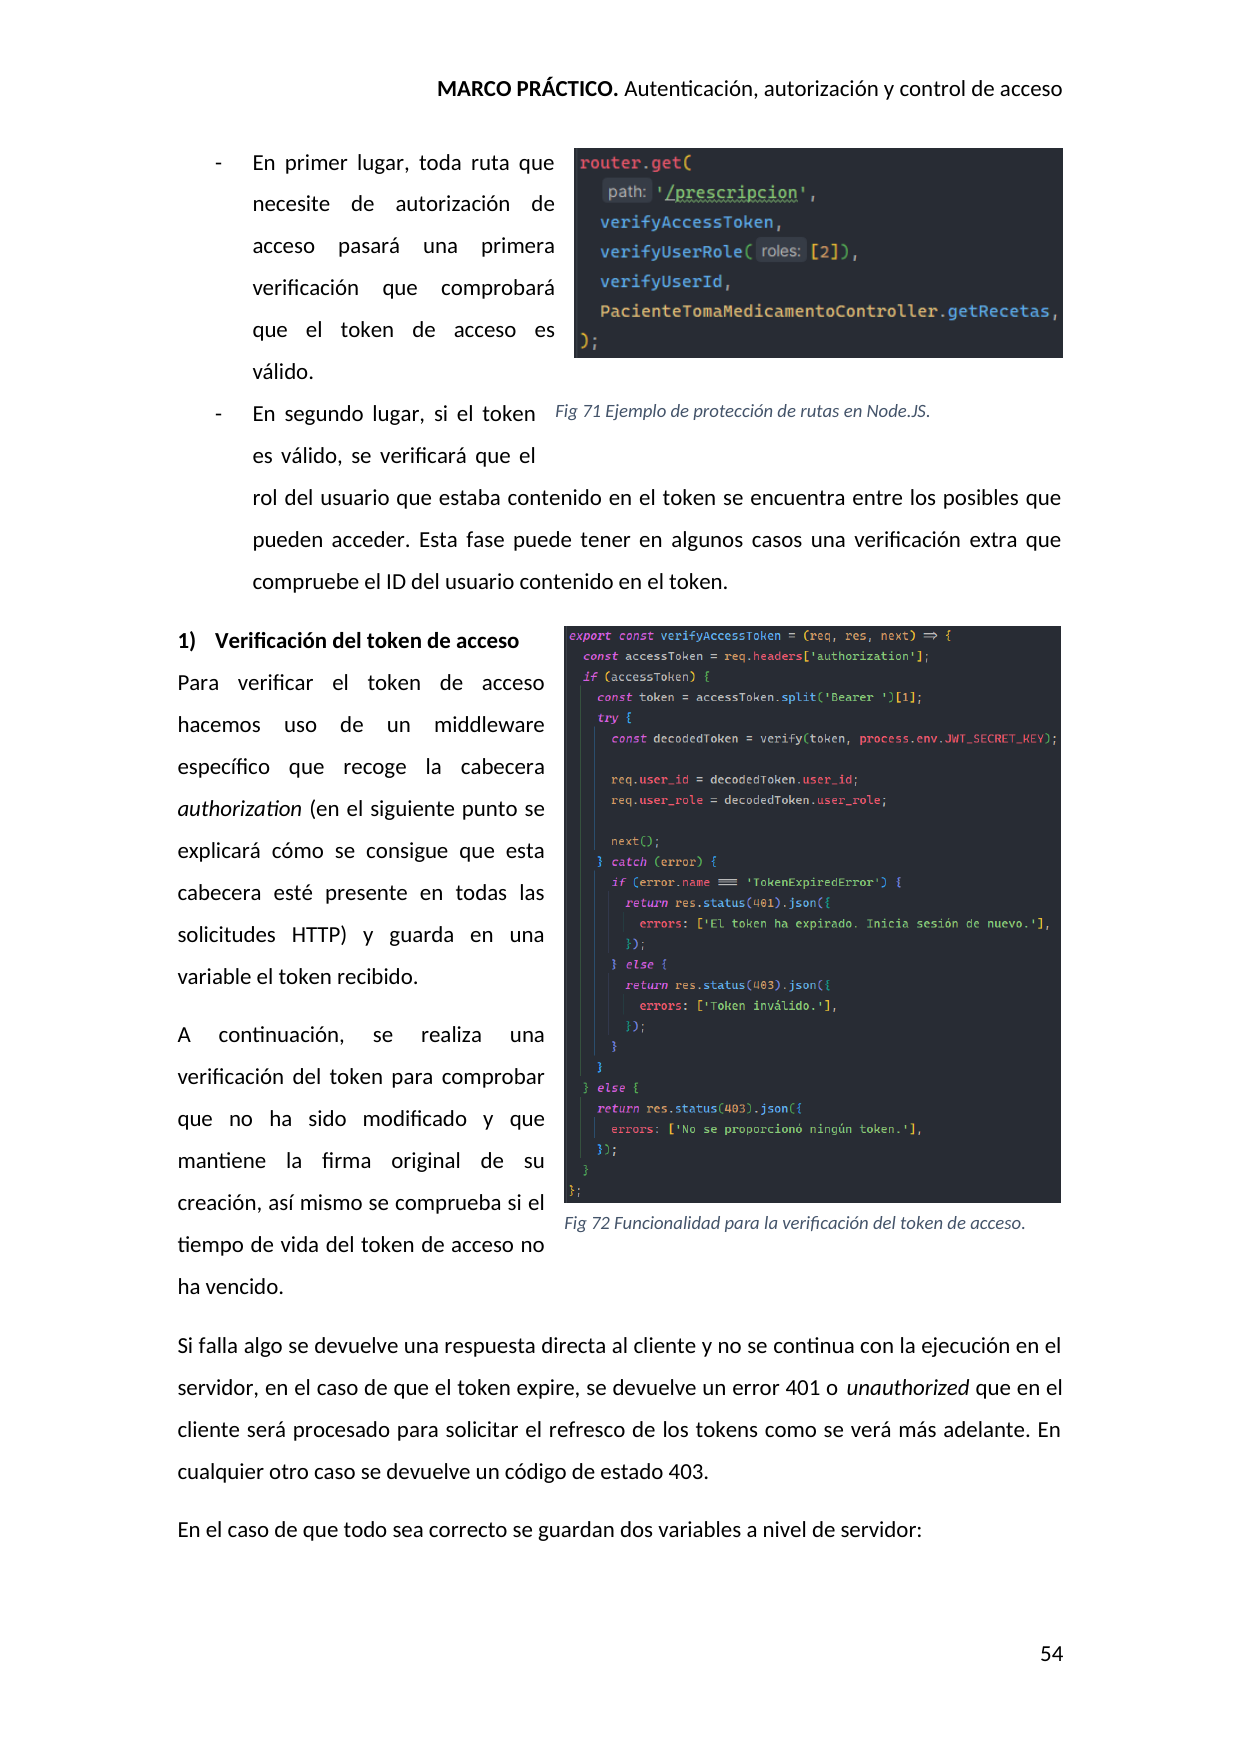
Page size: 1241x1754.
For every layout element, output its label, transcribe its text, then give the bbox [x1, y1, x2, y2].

text Para verificar el token de acceso hacemos uso de un middleware específico que recoge la cabecera authorization (en el siguiente punto se explicará cómo se consigue que esta cabecera esté presente en todas las solicitudes HTTP) y guarda en una variable el token recibido. [177, 668, 564, 990]
list Verificación del token de acceso [177, 626, 564, 654]
text En el caso de que todo sea correcto se guardan dos variables a nivel de servidor: [177, 1516, 1063, 1544]
picture [564, 626, 1061, 1203]
picture [574, 148, 1063, 358]
list En segundo lugar, si el token es válido, se verificará que el rol del usuario que estaba contenido en el token se encuentra entre los posibles que pueden acceder. Esta fase puede tener en algunos casos una verificación extra que compruebe el ID del usuario contenido en el token. [215, 399, 1063, 595]
text A continuación, se realiza una verificación del token para comprobar que no ha sido modificado y que mantiene la firma original de su creación, así mismo se comprueba si el tiempo de vida del token de acceso no ha vencido. [177, 1021, 1063, 1300]
text Si falla algo se devuelve una respuesta directa al cliente y no se continua con la ejecución en el servidor, en el caso de que el token expire, se devuelve un error 401 o unauthorized que en el cliente será procesado para solicitar el refresco de los tokens como se verá más adelante. En cualquier otro caso se devuelve un código de estado 403. [177, 1331, 1063, 1485]
